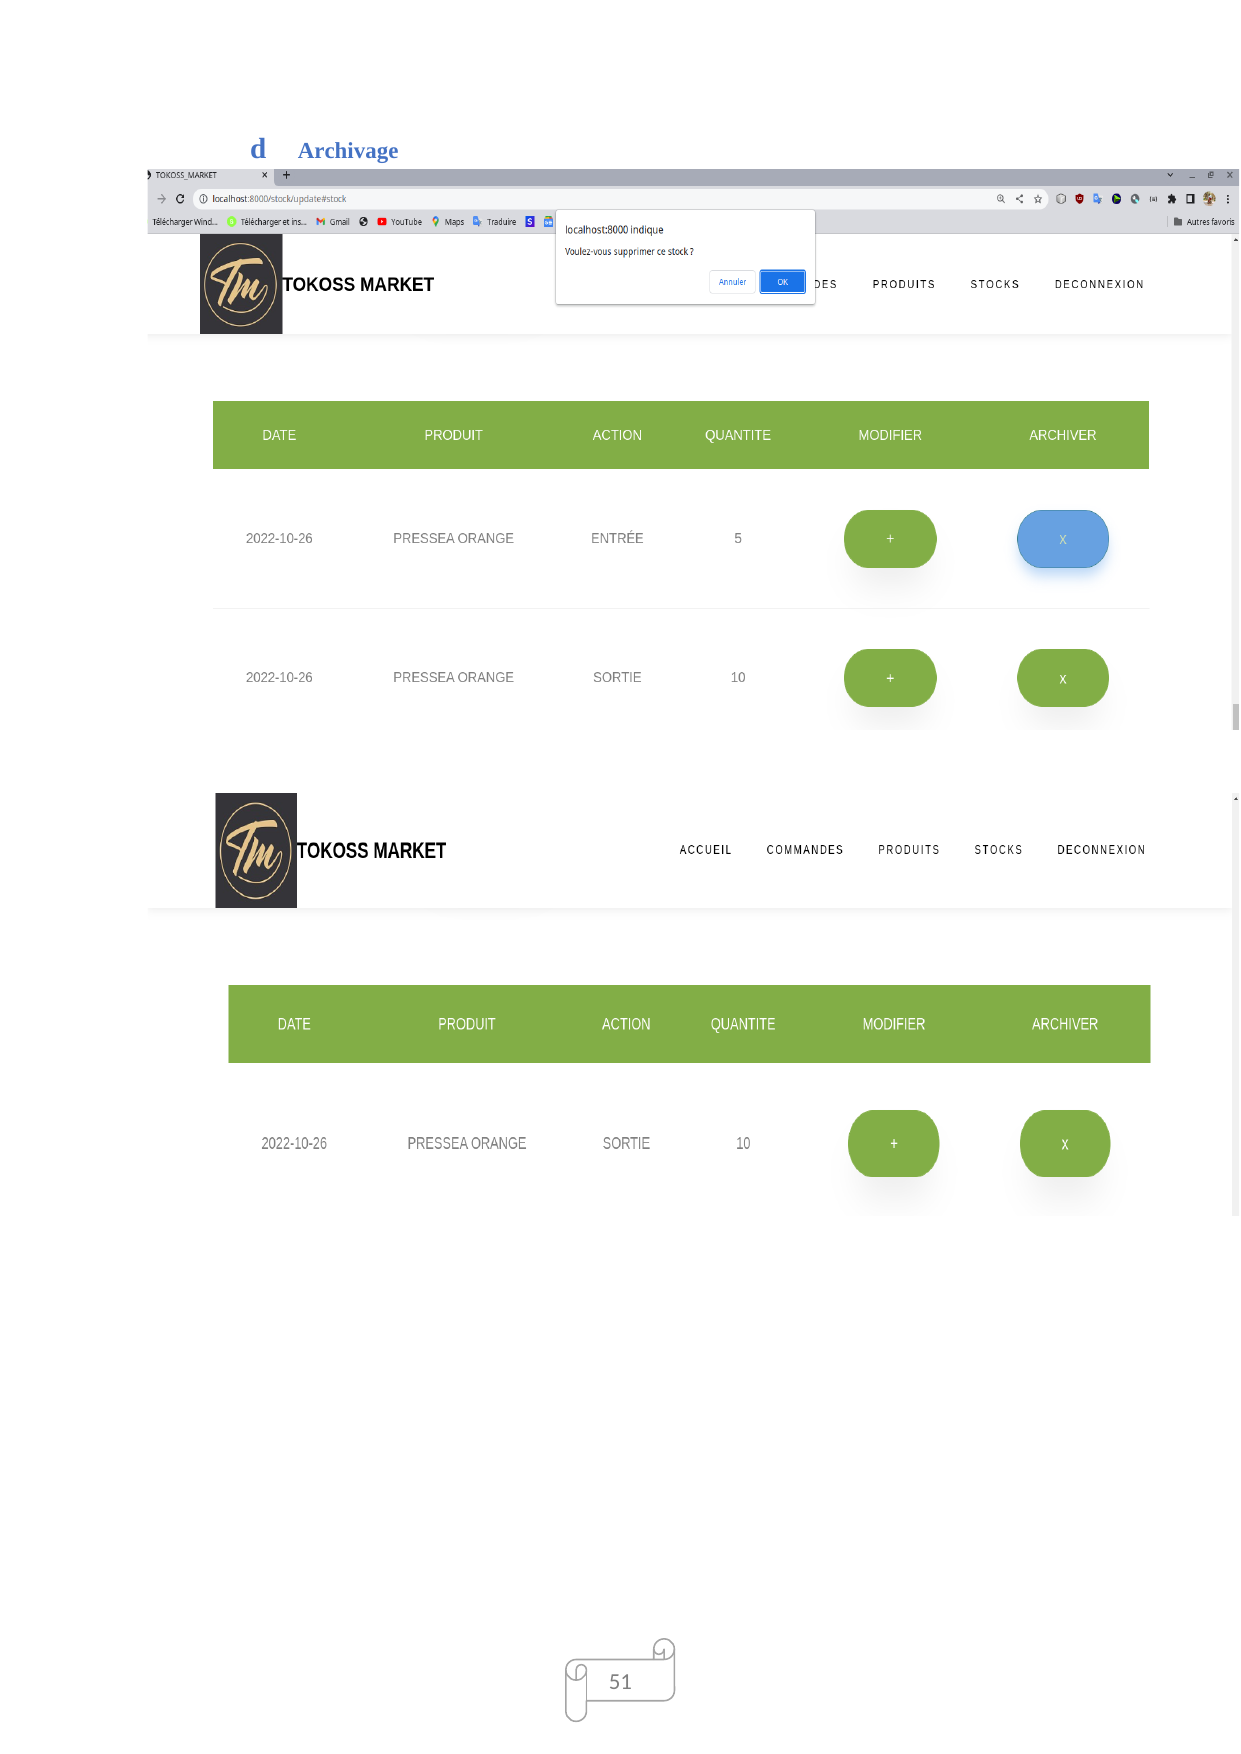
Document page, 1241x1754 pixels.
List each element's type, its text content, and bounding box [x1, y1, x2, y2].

picture [147, 793, 1240, 1216]
subtitle Archivage [148, 131, 1093, 165]
picture [147, 169, 1240, 730]
